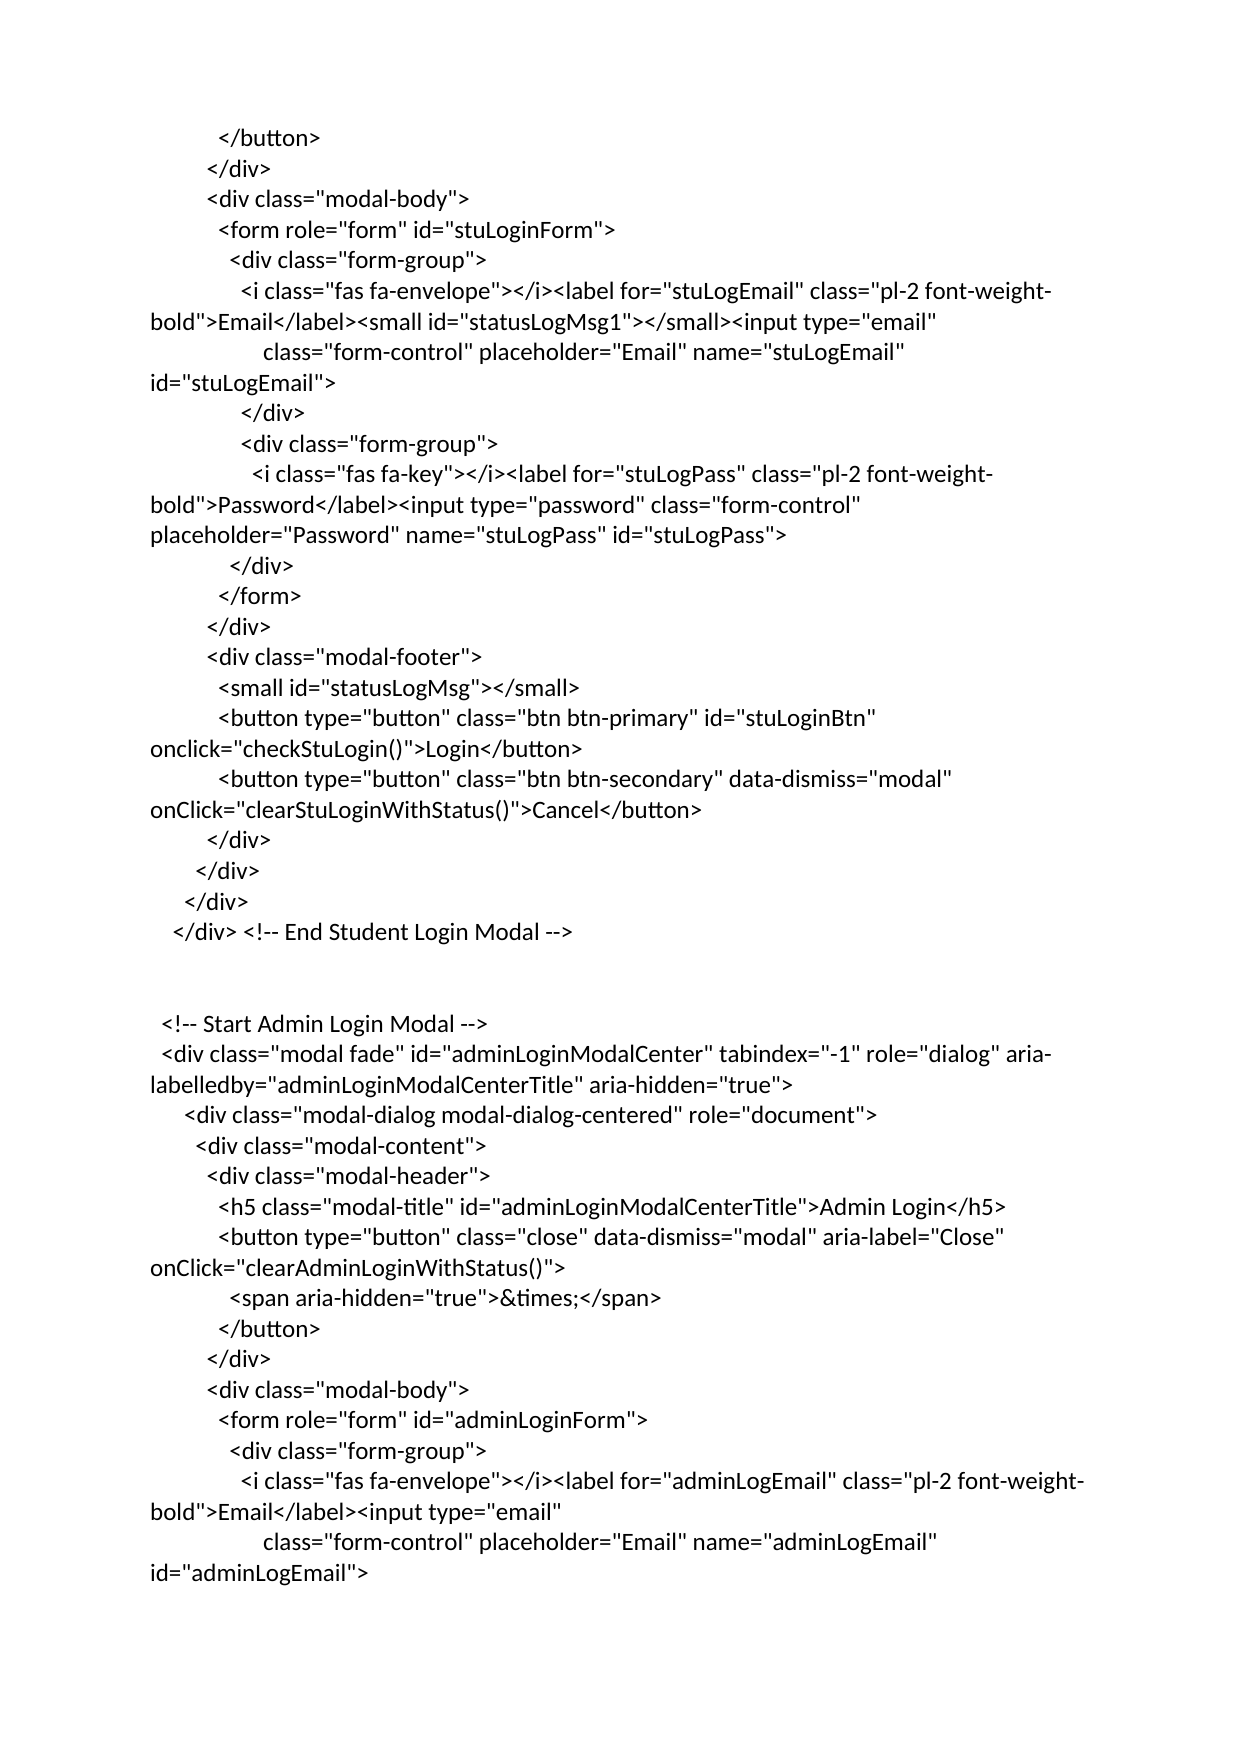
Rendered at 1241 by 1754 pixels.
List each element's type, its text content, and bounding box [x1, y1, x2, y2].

text </button> [150, 1313, 1090, 1343]
text <div class="form-group"> [150, 245, 1090, 275]
text <h5 class="modal-title" id="adminLoginModalCenterTitle">Admin Login</h5> [150, 1191, 1090, 1221]
text </form> [150, 580, 1090, 611]
text <div class="modal fade" id="adminLoginModalCenter" tabindex="-1" role="dialog" aria-labelledby="adminLoginModalCenterTitle" aria-hidden="true"> [150, 1038, 1090, 1099]
text <i class="fas fa-key"></i><label for="stuLogPass" class="pl-2 font-weight-bold">Password</label><input type="password" class="form-control" placeholder="Password" name="stuLogPass" id="stuLogPass"> [150, 458, 1090, 550]
text <form role="form" id="stuLoginForm"> [150, 214, 1090, 245]
text <i class="fas fa-envelope"></i><label for="stuLogEmail" class="pl-2 font-weight-bold">Email</label><small id="statusLogMsg1"></small><input type="email" [150, 275, 1090, 336]
text <div class="modal-header"> [150, 1160, 1090, 1191]
text <div class="modal-dialog modal-dialog-centered" role="document"> [150, 1099, 1090, 1130]
text <button type="button" class="btn btn-primary" id="stuLoginBtn" onclick="checkStuLogin()">Login</button> [150, 702, 1090, 763]
text </div> [150, 550, 1090, 580]
text <button type="button" class="btn btn-secondary" data-dismiss="modal" onClick="clearStuLoginWithStatus()">Cancel</button> [150, 763, 1090, 824]
text <div class="modal-body"> [150, 1374, 1090, 1404]
text <div class="modal-content"> [150, 1130, 1090, 1160]
text </div> [150, 153, 1090, 184]
text class="form-control" placeholder="Email" name="stuLogEmail" id="stuLogEmail"> [150, 336, 1090, 397]
text <i class="fas fa-envelope"></i><label for="adminLogEmail" class="pl-2 font-weight-bold">Email</label><input type="email" [150, 1466, 1090, 1527]
text </div> [150, 824, 1090, 855]
text class="form-control" placeholder="Email" name="adminLogEmail" id="adminLogEmail"> [150, 1527, 1090, 1588]
text <div class="modal-footer"> [150, 641, 1090, 672]
text <!-- Start Admin Login Modal --> [150, 1008, 1090, 1038]
text </div> [150, 855, 1090, 886]
text <form role="form" id="adminLoginForm"> [150, 1404, 1090, 1435]
text </div> [150, 886, 1090, 916]
text <div class="form-group"> [150, 428, 1090, 458]
text <small id="statusLogMsg"></small> [150, 672, 1090, 702]
text </button> [150, 123, 1090, 153]
text <div class="form-group"> [150, 1435, 1090, 1466]
text <span aria-hidden="true">&times;</span> [150, 1282, 1090, 1313]
text </div> [150, 397, 1090, 428]
text <div class="modal-body"> [150, 184, 1090, 214]
text </div> [150, 611, 1090, 641]
text </div> [150, 1343, 1090, 1374]
text </div> <!-- End Student Login Modal --> [150, 916, 1090, 947]
text <button type="button" class="close" data-dismiss="modal" aria-label="Close" onClick="clearAdminLoginWithStatus()"> [150, 1221, 1090, 1282]
